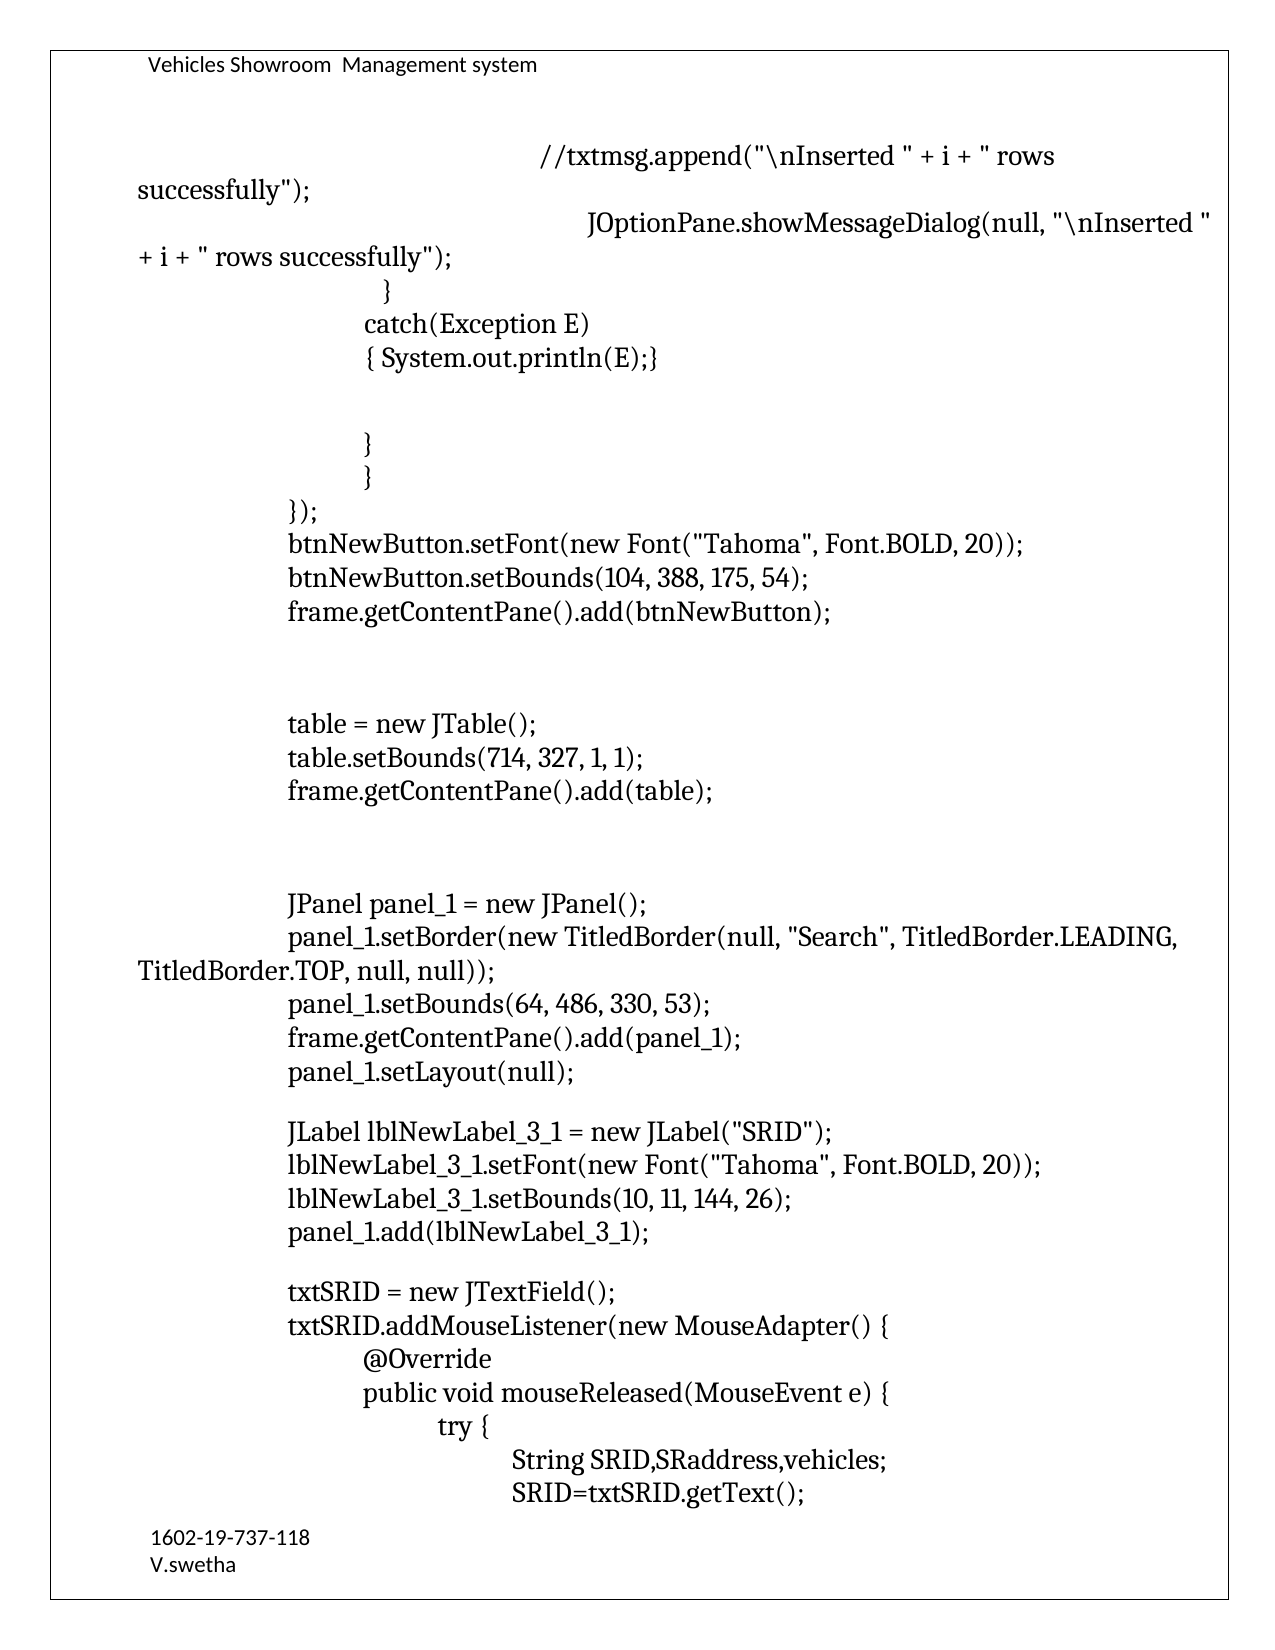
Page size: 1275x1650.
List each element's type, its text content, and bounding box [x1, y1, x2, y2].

text btnNewButton.setBounds(104, 388, 175, 54); [137, 561, 1228, 595]
text lblNewLabel_3_1.setFont(new Font("Tahoma", Font.BOLD, 20)); [137, 1148, 1228, 1182]
text panel_1.setBounds(64, 486, 330, 53); [137, 988, 1228, 1021]
text panel_1.setBorder(new TitledBorder(null, "Search", TitledBorder.LEADING, TitledBorder.TOP, null, null)); [137, 921, 1228, 988]
text table.setBounds(714, 327, 1, 1); [137, 741, 1228, 774]
text frame.getContentPane().add(btnNewButton); [137, 595, 1228, 628]
text //txtmsg.append("\nInserted " + i + " rows successfully"); [137, 139, 1228, 207]
text try { [137, 1409, 1228, 1443]
text txtSRID = new JTextField(); [137, 1275, 1228, 1309]
text frame.getContentPane().add(table); [137, 774, 1228, 808]
text table = new JTable(); [137, 707, 1228, 741]
text panel_1.setLayout(null); [137, 1055, 1228, 1088]
text JLabel lblNewLabel_3_1 = new JLabel("SRID"); [137, 1115, 1228, 1148]
text @Override [137, 1342, 1228, 1376]
text JOptionPane.showMessageDialog(null, "\nInserted " + i + " rows successfully"); [137, 207, 1228, 274]
text SRID=txtSRID.getText(); [137, 1476, 1228, 1510]
text } [137, 427, 1228, 461]
text catch(Exception E) [137, 307, 1228, 341]
text btnNewButton.setFont(new Font("Tahoma", Font.BOLD, 20)); [137, 528, 1228, 561]
text lblNewLabel_3_1.setBounds(10, 11, 144, 26); [137, 1182, 1228, 1215]
text }); [137, 494, 1228, 528]
text } [137, 461, 1228, 494]
text txtSRID.addMouseListener(new MouseAdapter() { [137, 1309, 1228, 1342]
text public void mouseReleased(MouseEvent e) { [137, 1376, 1228, 1409]
text frame.getContentPane().add(panel_1); [137, 1021, 1228, 1055]
text JPanel panel_1 = new JPanel(); [137, 887, 1228, 921]
text { System.out.println(E);} [137, 341, 1228, 374]
text } [137, 274, 1228, 307]
text panel_1.add(lblNewLabel_3_1); [137, 1215, 1228, 1249]
text String SRID,SRaddress,vehicles; [137, 1443, 1228, 1476]
